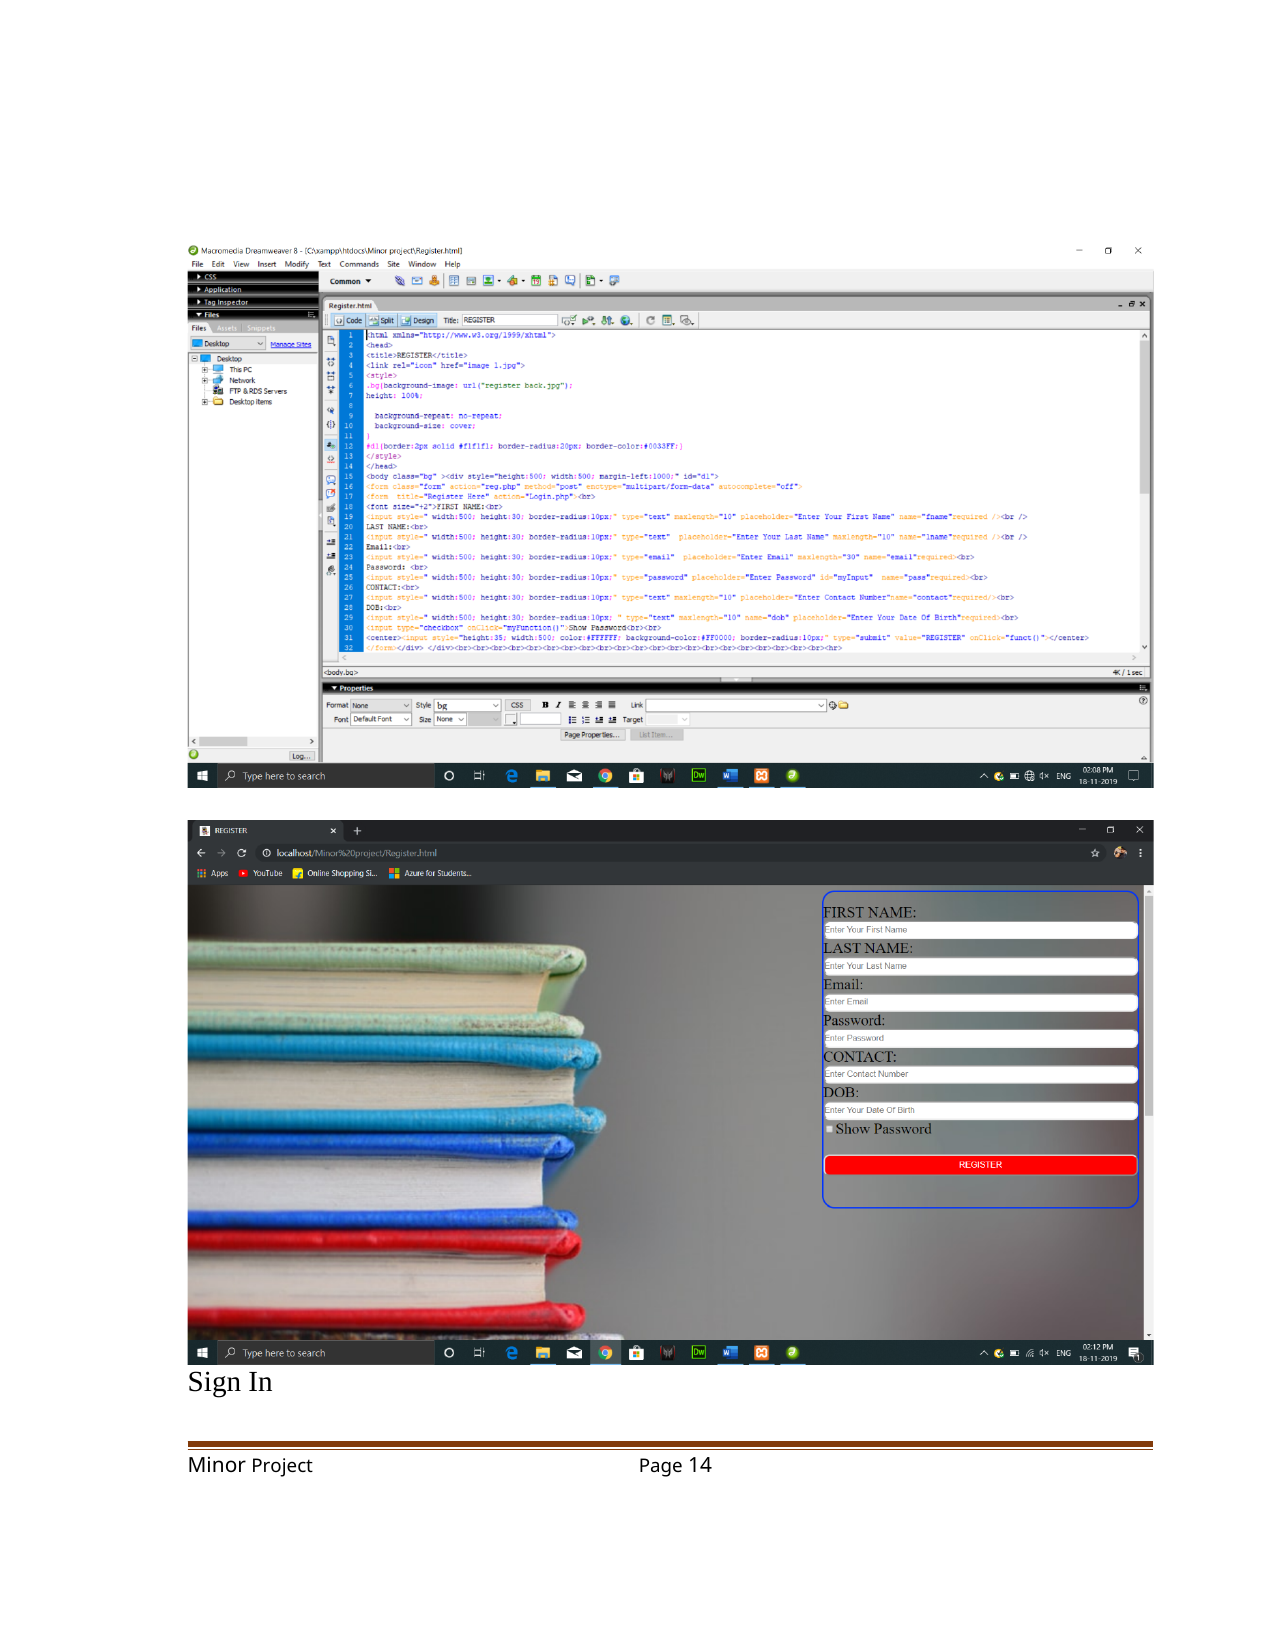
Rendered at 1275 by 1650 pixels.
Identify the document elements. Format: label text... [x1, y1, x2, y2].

picture [187, 820, 1154, 1365]
text Sign In [187, 1365, 1153, 1398]
picture [187, 243, 1154, 788]
